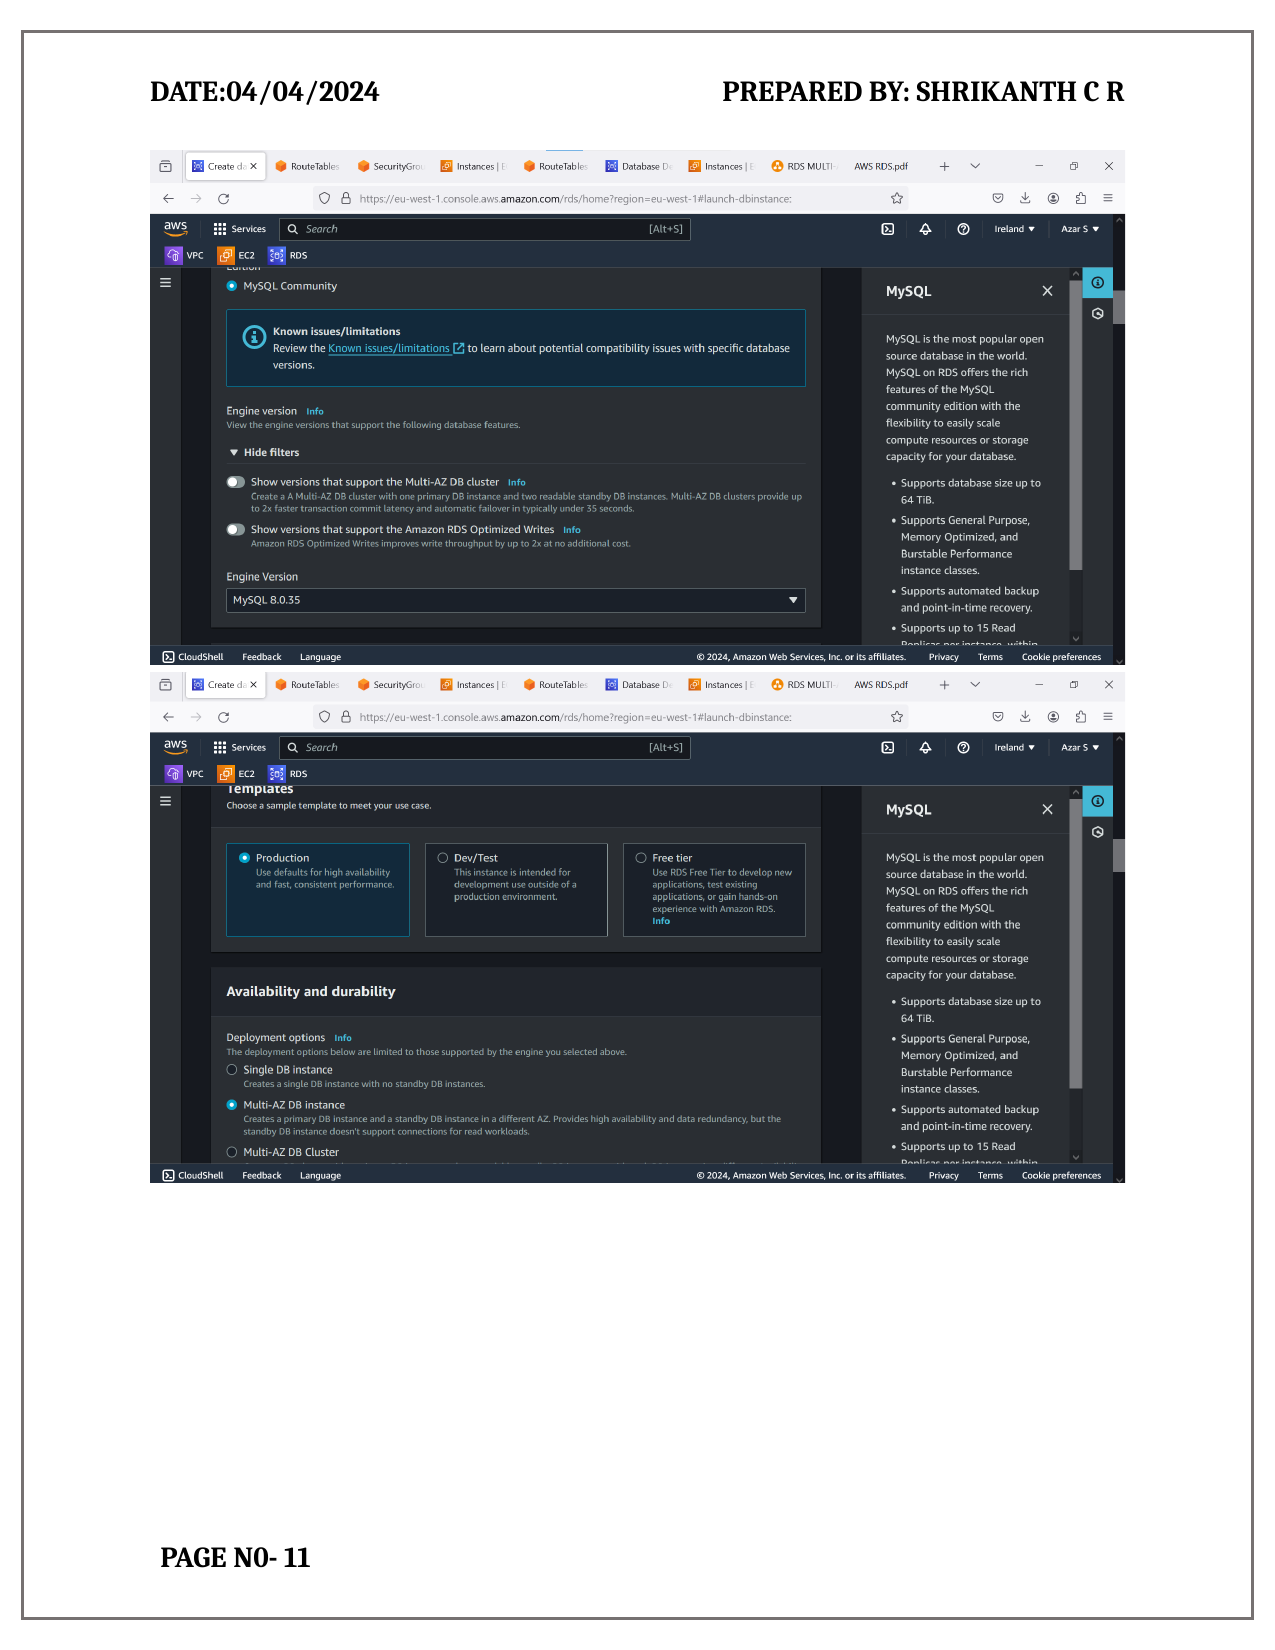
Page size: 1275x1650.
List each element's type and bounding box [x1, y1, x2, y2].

picture [150, 150, 1125, 665]
picture [150, 672, 1125, 1183]
